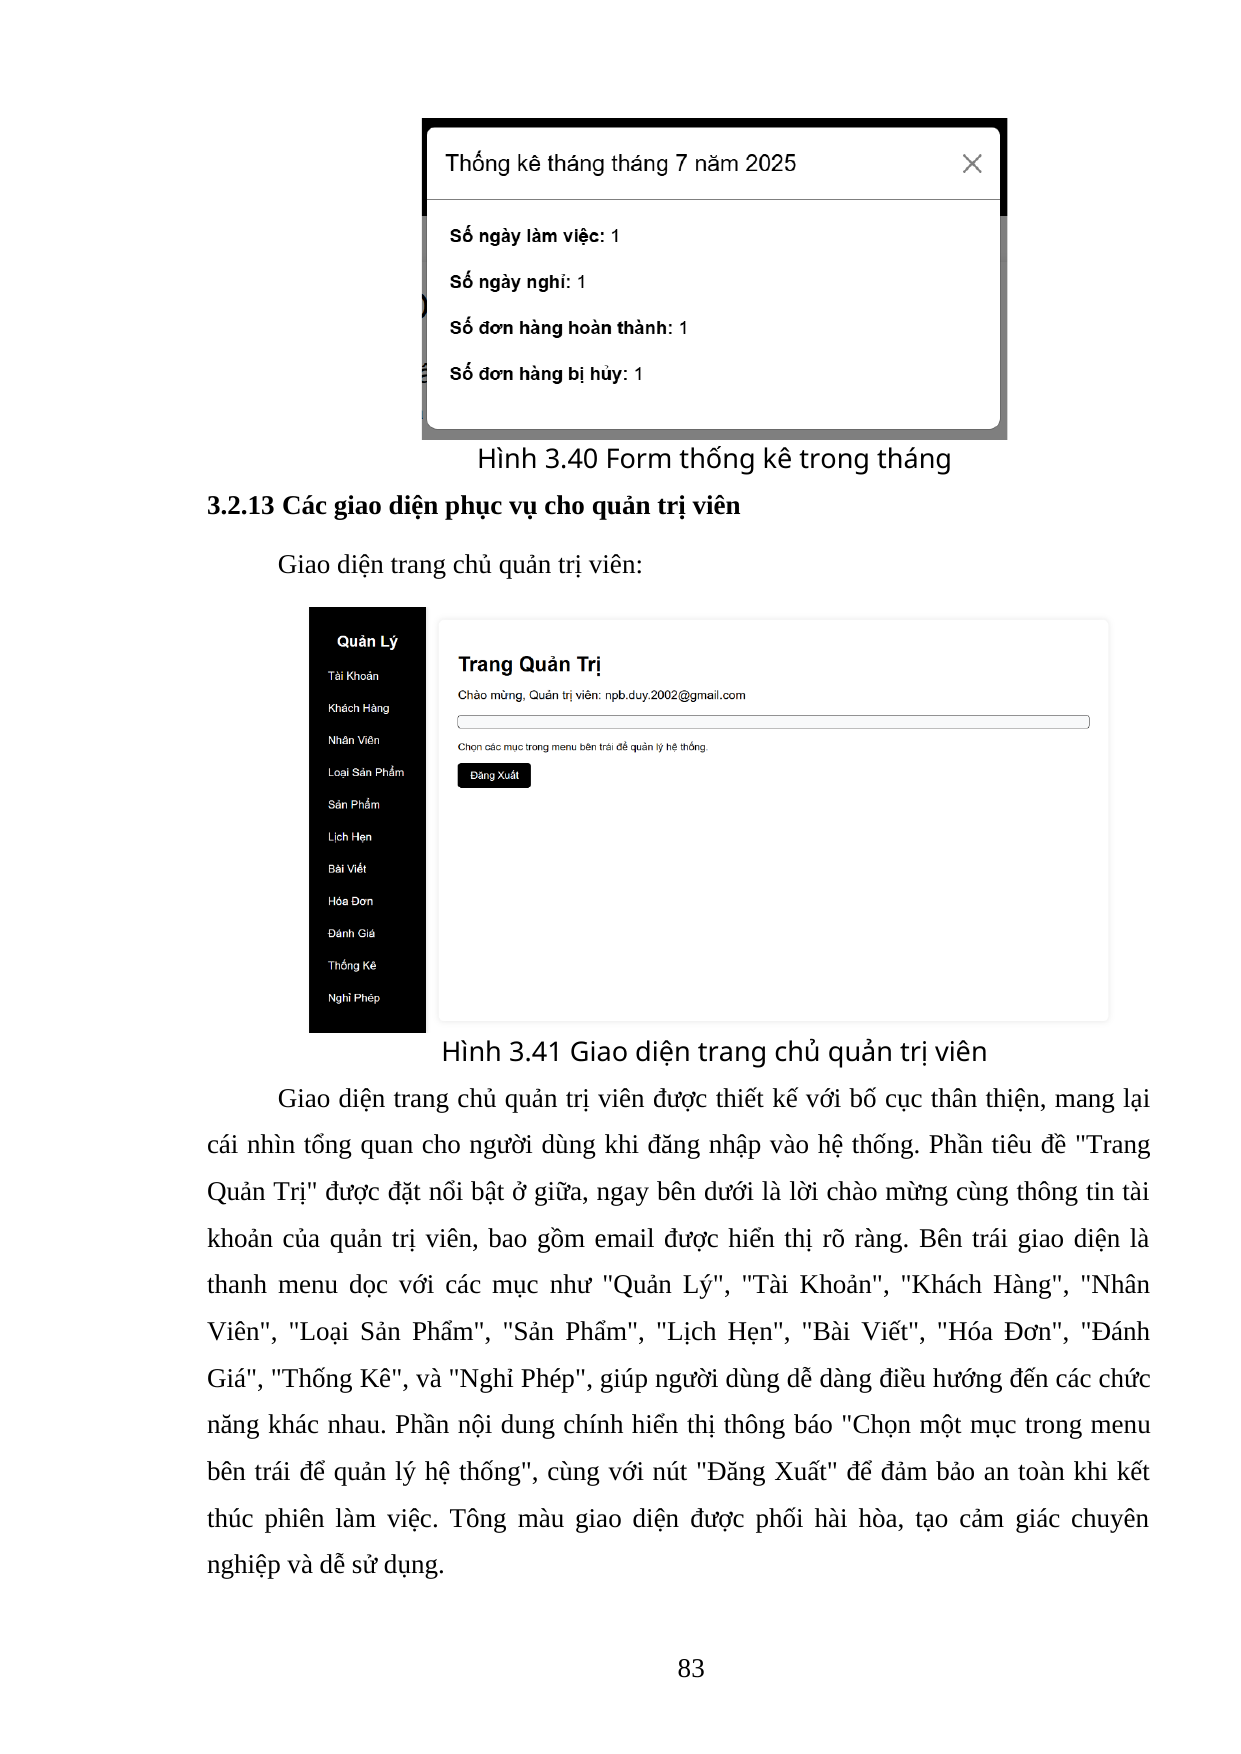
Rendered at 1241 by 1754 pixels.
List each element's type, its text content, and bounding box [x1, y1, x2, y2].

subtitle Các giao diện phục vụ cho quản trị viên [207, 489, 1152, 521]
text Giao diện trang chủ quản trị viên: [207, 548, 1152, 580]
picture [299, 607, 1130, 1033]
text Giao diện trang chủ quản trị viên được thiết kế với bố cục thân thiện, mang lại cái nhìn tổng quan cho người dùng khi đăng nhập vào hệ thống. Phần tiêu đề "Trang Quản Trị" được đặt nổi bật ở giữa, ngay bên dưới là lời chào mừng cùng thông tin tài khoản của quản trị viên, bao gồm email được hiển thị rõ ràng. Bên trái giao diện là thanh menu dọc với các mục như "Quản Lý", "Tài Khoản", "Khách Hàng", "Nhân Viên", "Loại Sản Phẩm", "Sản Phẩm", "Lịch Hẹn", "Bài Viết", "Hóa Đơn", "Đánh Giá", "Thống Kê", và "Nghỉ Phép", giúp người dùng dễ dàng điều hướng đến các chức năng khác nhau. Phần nội dung chính hiển thị thông báo "Chọn một mục trong menu bên trái để quản lý hệ thống", cùng với nút "Đăng Xuất" để đảm bảo an toàn khi kết thúc phiên làm việc. Tông màu giao diện được phối hài hòa, tạo cảm giác chuyên nghiệp và dễ sử dụng. [207, 1082, 1152, 1580]
picture [421, 118, 1008, 440]
